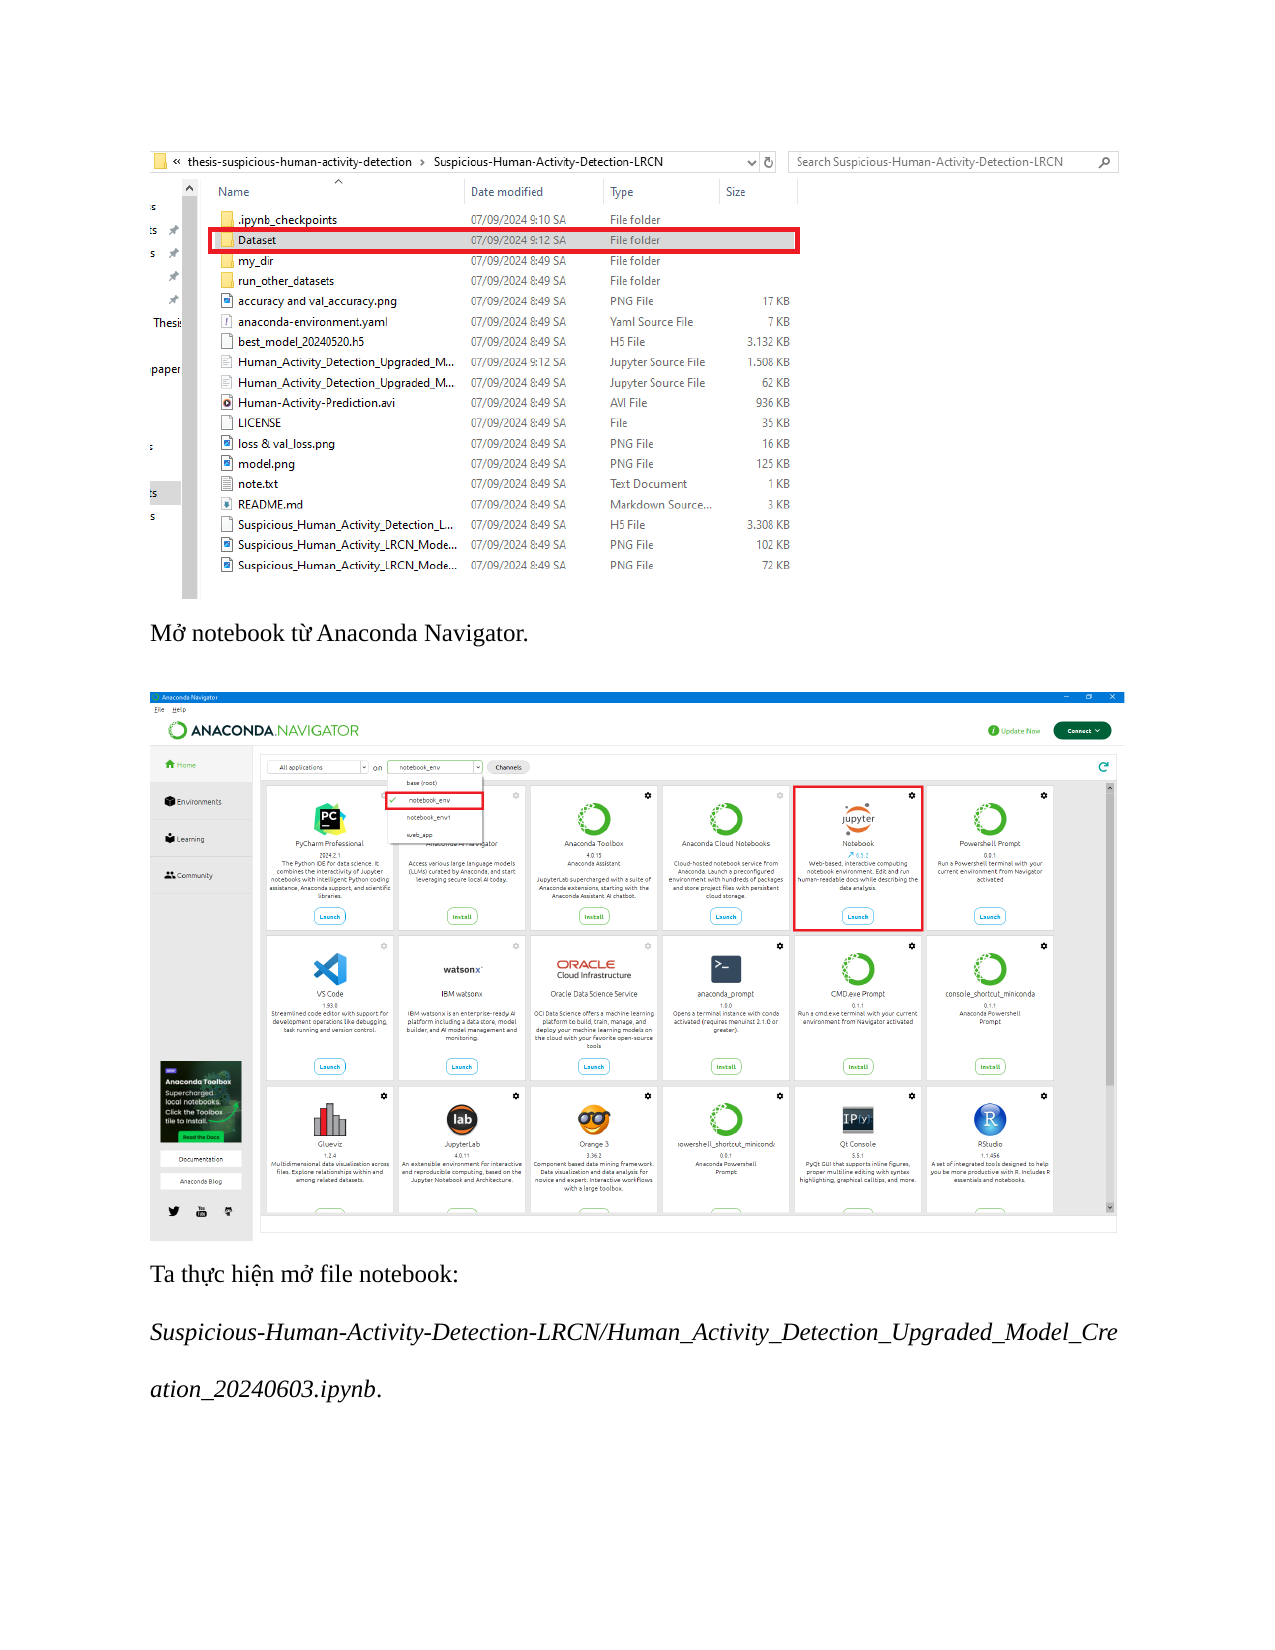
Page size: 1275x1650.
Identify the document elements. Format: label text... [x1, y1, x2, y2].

text Mở notebook từ Anaconda Navigator. [150, 618, 1125, 647]
picture [150, 692, 1125, 1241]
text Ta thực hiện mở file notebook: Suspicious-Human-Activity-Detection-LRCN/Human_Activity_Detection_Upgraded_Model_Creation_20240603.ipynb. [150, 1259, 1125, 1403]
picture [150, 150, 1125, 599]
